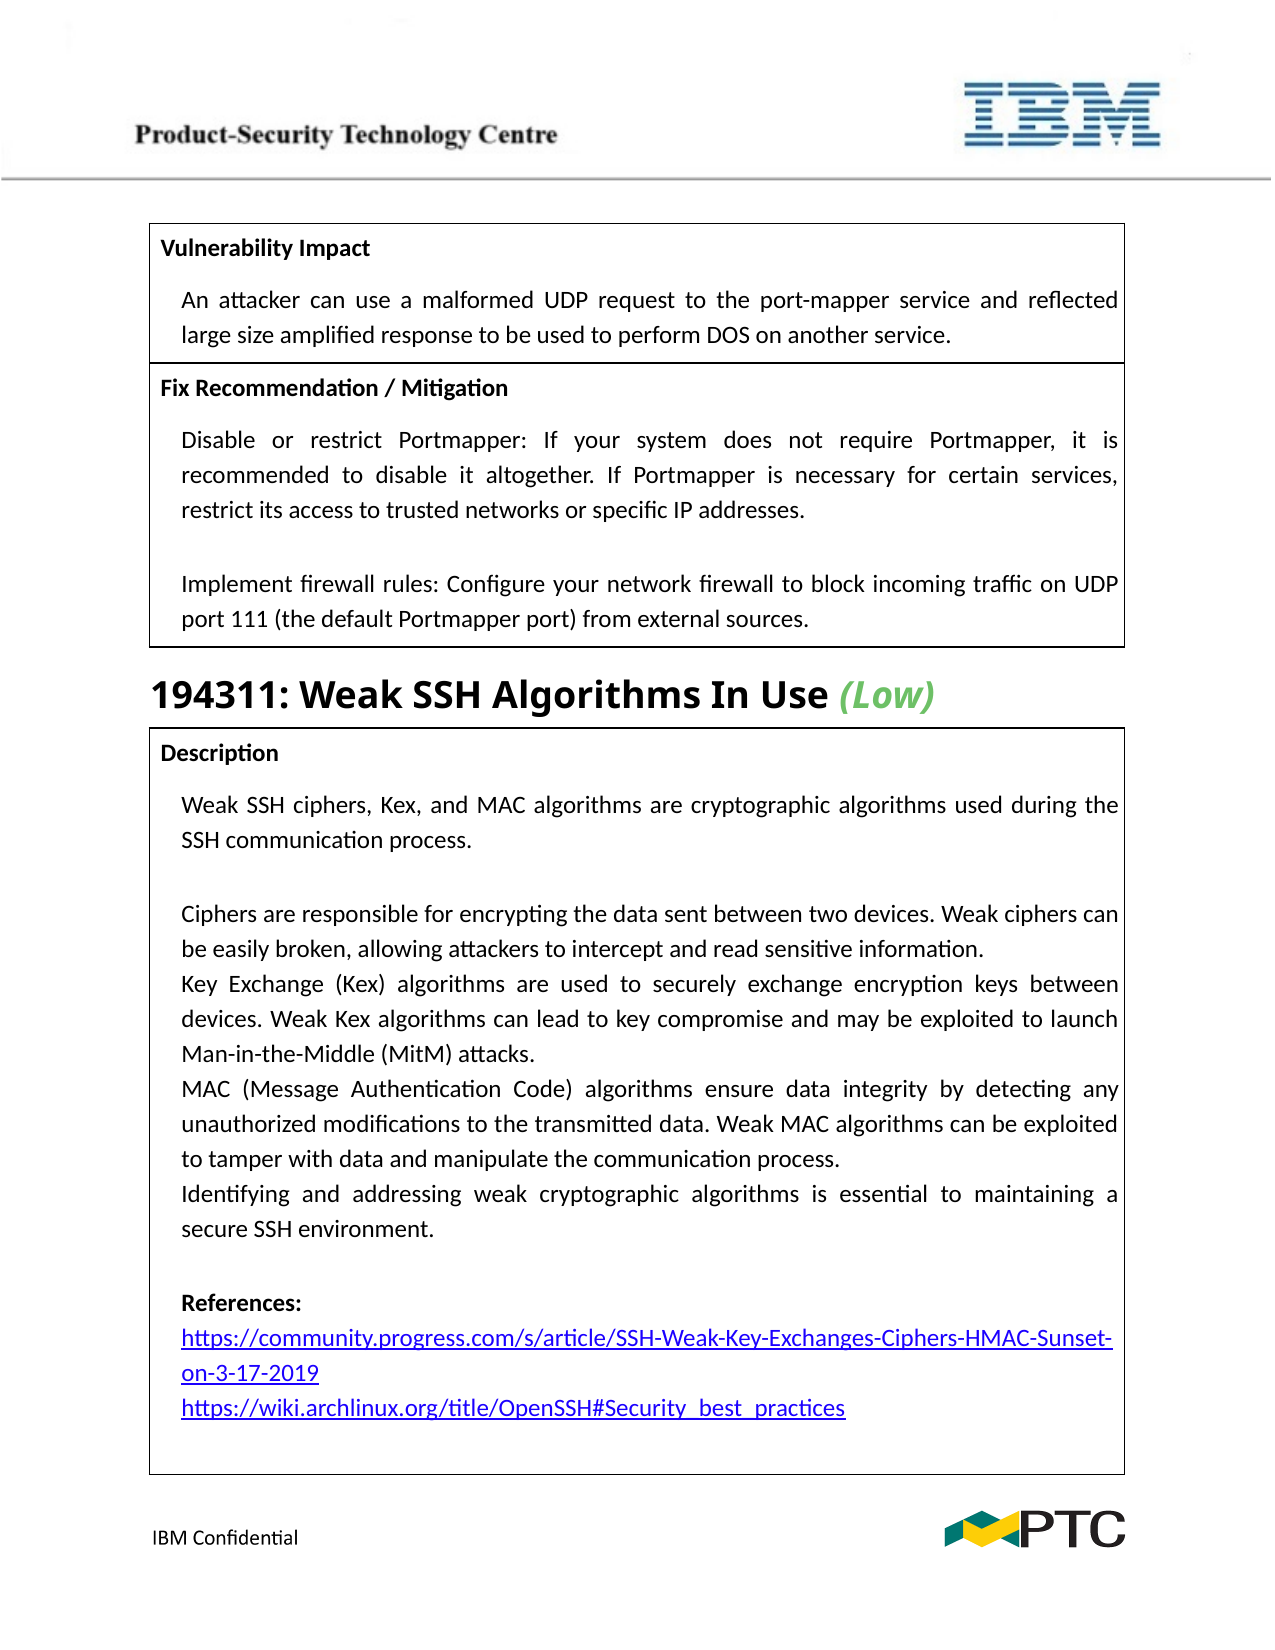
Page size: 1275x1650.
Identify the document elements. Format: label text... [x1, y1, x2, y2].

table_cell Vulnerability Impact An attacker can use a malformed UDP request to the port-mapper service and reflected large size amplified response to be used to perform DOS on another service. [150, 224, 1124, 362]
picture [0, 1487, 1271, 1571]
table_cell Fix Recommendation / Mitigation Disable or restrict Portmapper: If your system does not require Portmapper, it is recommended to disable it altogether. If Portmapper is necessary for certain services, restrict its access to trusted networks or specific IP addresses. Implement firewall rules: Configure your network firewall to block incoming traffic on UDP port 111 (the default Portmapper port) from external sources. [150, 364, 1124, 646]
picture [0, 3, 1269, 220]
subtitle 194311: Weak SSH Algorithms In Use (Low) [150, 668, 1125, 719]
